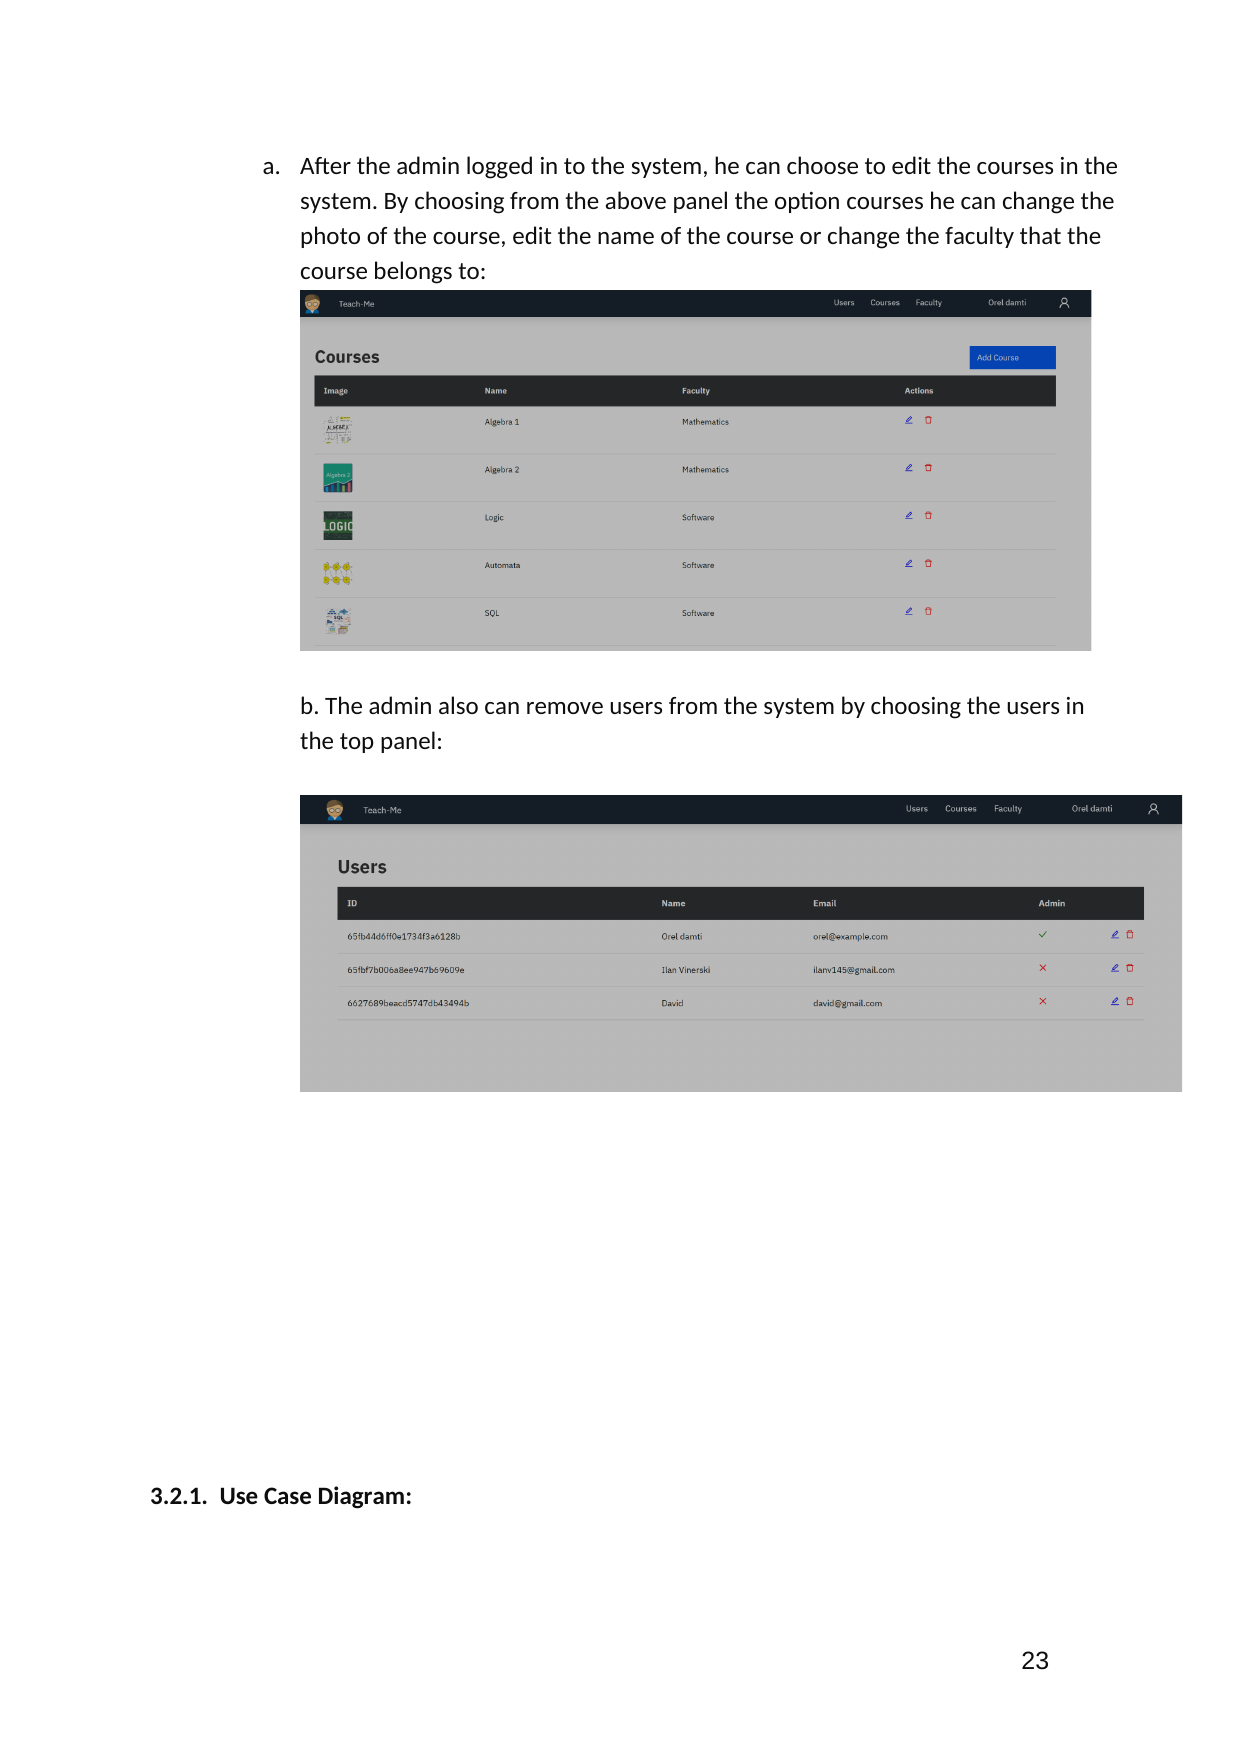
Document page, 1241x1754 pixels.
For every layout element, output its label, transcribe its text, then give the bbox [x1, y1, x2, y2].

picture [300, 795, 1183, 1092]
list After the admin logged in to the system, he can choose to edit the courses in the system. By choosing from the above panel the option courses he can change the photo of the course, edit the name of the course or change the faculty that the course belongs to: [262, 150, 1124, 286]
picture [300, 290, 1092, 651]
text 3.2.1. Use Case Diagram: [150, 1480, 1124, 1511]
